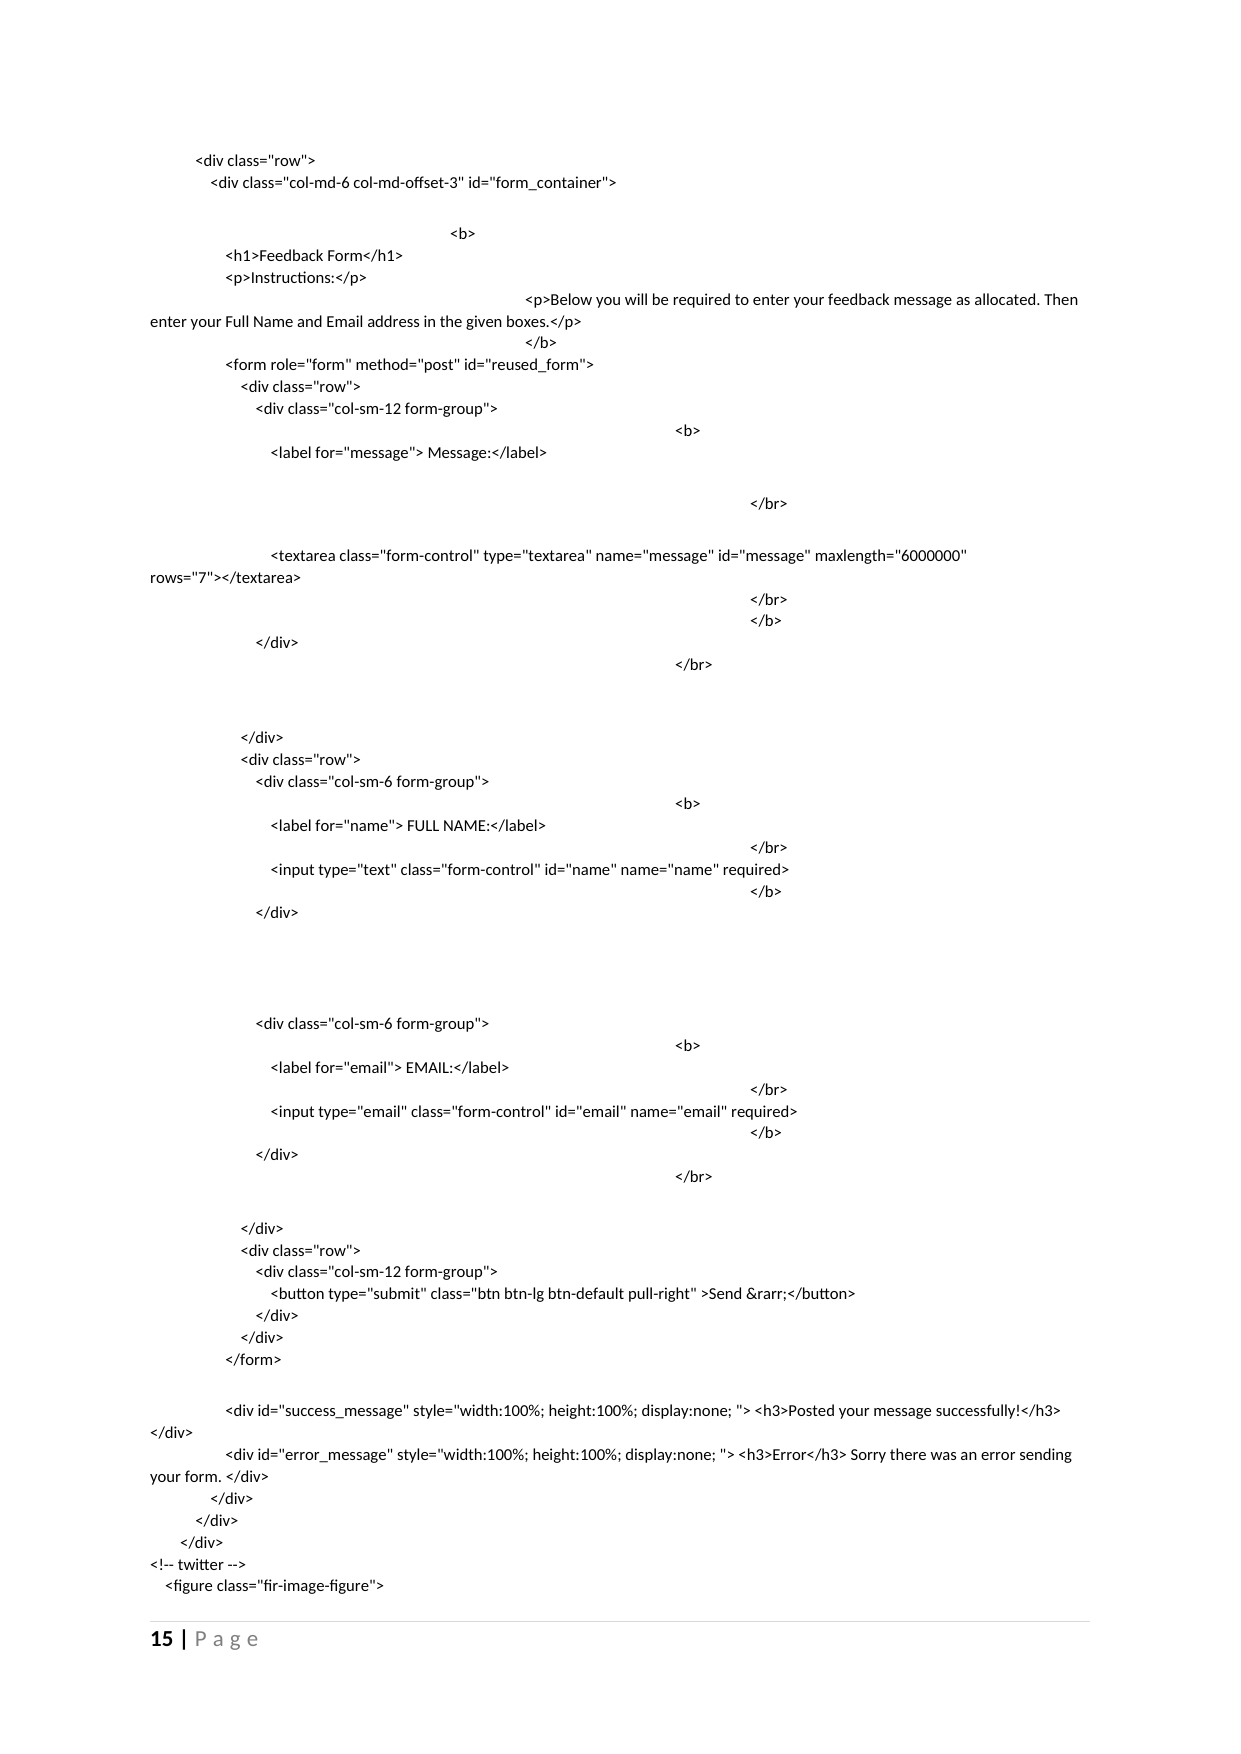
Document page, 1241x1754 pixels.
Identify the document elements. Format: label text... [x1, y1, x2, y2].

text <figure class="fir-image-figure"> [150, 1576, 1090, 1596]
text <form role="form" method="post" id="reused_form"> [150, 354, 1090, 375]
text <input type="email" class="form-control" id="email" name="email" required> [150, 1101, 1090, 1121]
text <div class="row"> [150, 749, 1090, 770]
text </form> [150, 1349, 1090, 1369]
text </div> [150, 1144, 1090, 1165]
text <div class="col-sm-12 form-group"> [150, 398, 1090, 419]
text <p>Instructions:</p> [150, 267, 1090, 287]
text </div> [150, 1532, 1090, 1552]
text </br> [150, 837, 1090, 857]
text </br> [150, 589, 1090, 609]
text <div class="row"> [150, 150, 1090, 170]
text </div> [150, 1218, 1090, 1238]
text </b> [150, 881, 1090, 901]
text </br> [150, 654, 1090, 675]
text <b> [150, 793, 1090, 814]
text <div class="col-sm-6 form-group"> [150, 771, 1090, 792]
text <label for="message"> Message:</label> [150, 442, 1090, 462]
text </div> [150, 1327, 1090, 1348]
text <button type="submit" class="btn btn-lg btn-default pull-right" >Send &rarr;</button> [150, 1283, 1090, 1304]
text </br> [150, 1079, 1090, 1099]
text <div class="col-md-6 col-md-offset-3" id="form_container"> [150, 172, 1090, 192]
text <div class="row"> [150, 376, 1090, 397]
text <label for="email"> EMAIL:</label> [150, 1057, 1090, 1077]
text </br> [150, 1166, 1090, 1187]
text </div> [150, 1305, 1090, 1326]
text </div> [150, 728, 1090, 748]
text <div id="error_message" style="width:100%; height:100%; display:none; "> <h3>Error</h3> Sorry there was an error sending your form. </div> [150, 1444, 1090, 1487]
text <!-- twitter --> [150, 1554, 1090, 1574]
text </div> [150, 903, 1090, 923]
text <textarea class="form-control" type="textarea" name="message" id="message" maxlength="6000000" rows="7"></textarea> [150, 545, 1090, 587]
text <h1>Feedback Form</h1> [150, 245, 1090, 266]
text </b> [150, 1123, 1090, 1143]
text <div id="success_message" style="width:100%; height:100%; display:none; "> <h3>Posted your message successfully!</h3> </div> [150, 1401, 1090, 1443]
text </b> [150, 611, 1090, 631]
text </div> [150, 1510, 1090, 1530]
text </br> [150, 493, 1090, 514]
text <p>Below you will be required to enter your feedback message as allocated. Then enter your Full Name and Email address in the given boxes.</p> [150, 289, 1090, 331]
text <b> [150, 420, 1090, 441]
text </div> [150, 632, 1090, 653]
text <div class="row"> [150, 1240, 1090, 1260]
text <div class="col-sm-6 form-group"> [150, 1013, 1090, 1034]
text <input type="text" class="form-control" id="name" name="name" required> [150, 859, 1090, 879]
text <label for="name"> FULL NAME:</label> [150, 815, 1090, 836]
text </div> [150, 1488, 1090, 1508]
text <div class="col-sm-12 form-group"> [150, 1262, 1090, 1282]
text <b> [150, 223, 1090, 244]
text </b> [150, 333, 1090, 353]
text <b> [150, 1035, 1090, 1056]
